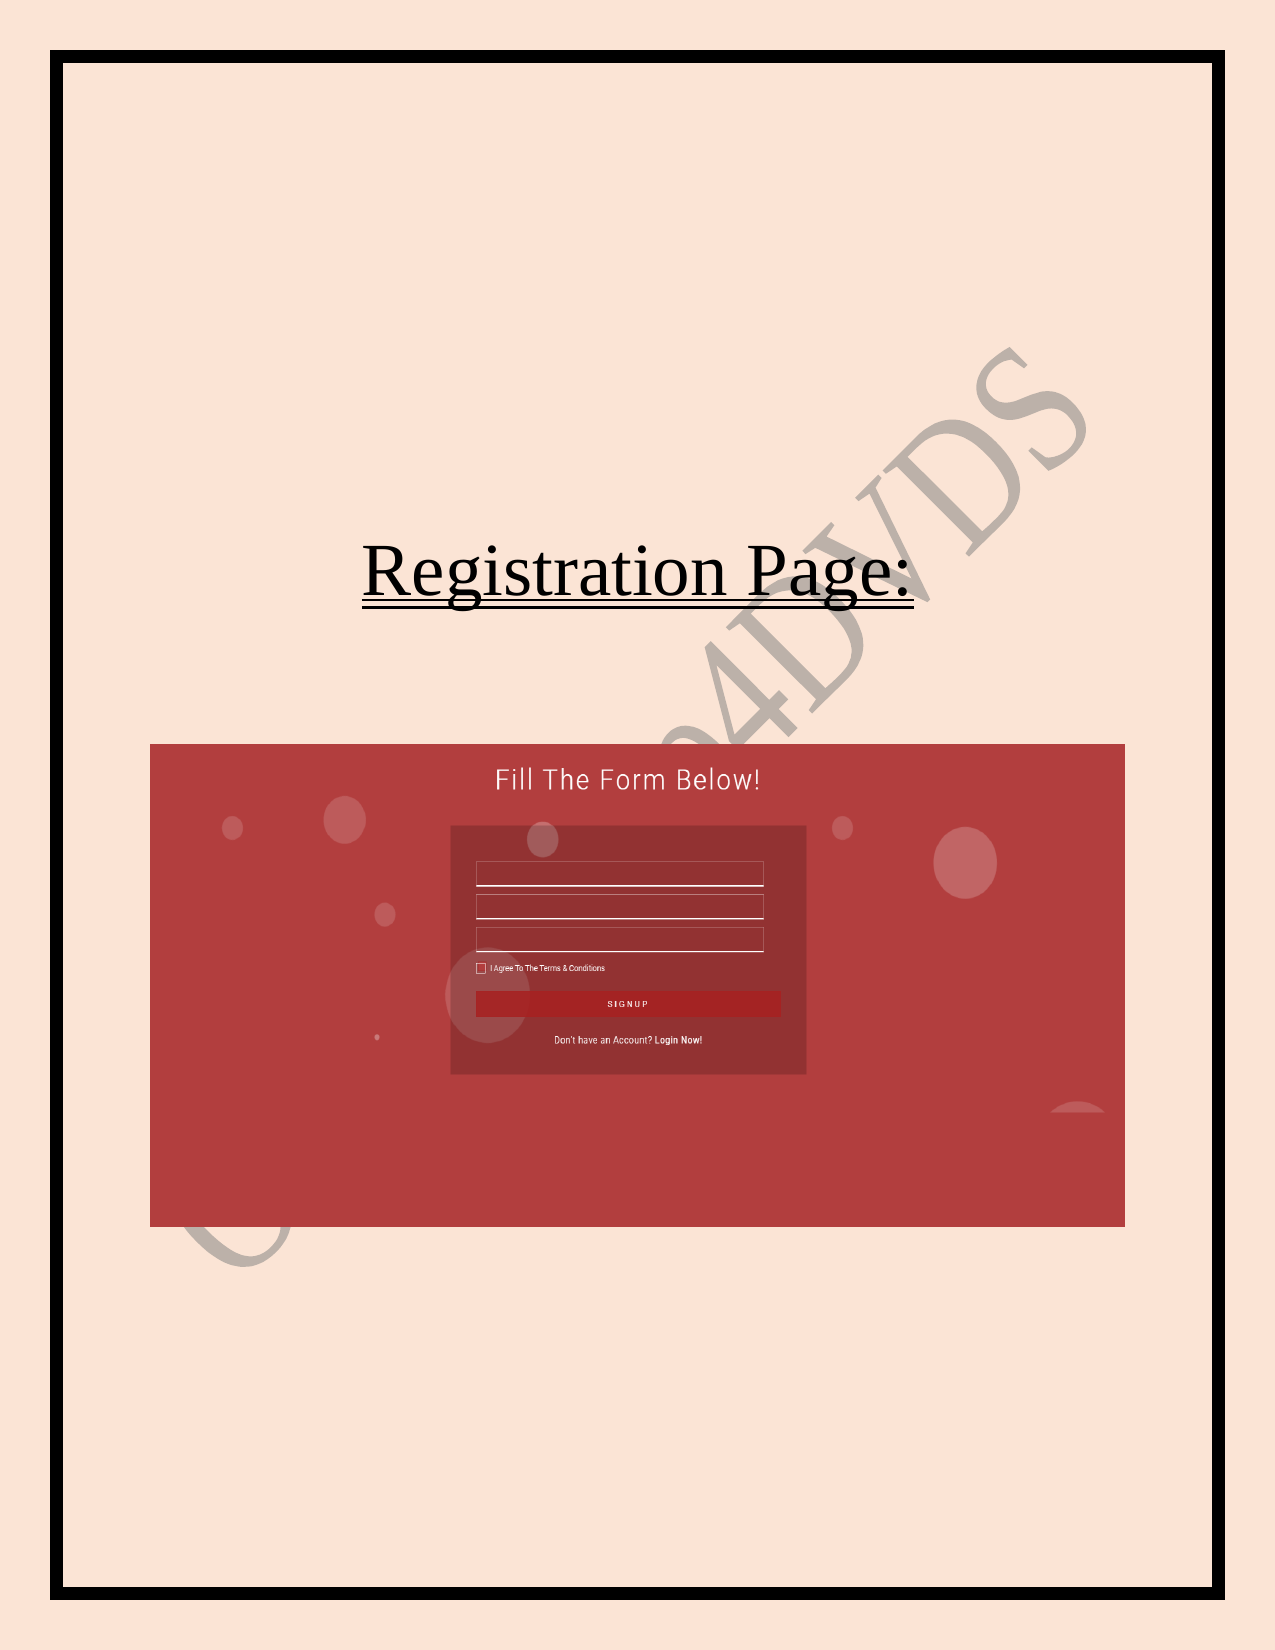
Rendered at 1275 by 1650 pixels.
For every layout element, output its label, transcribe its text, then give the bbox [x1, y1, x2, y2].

text Registration Page: [150, 525, 1125, 611]
picture [150, 744, 1125, 1227]
